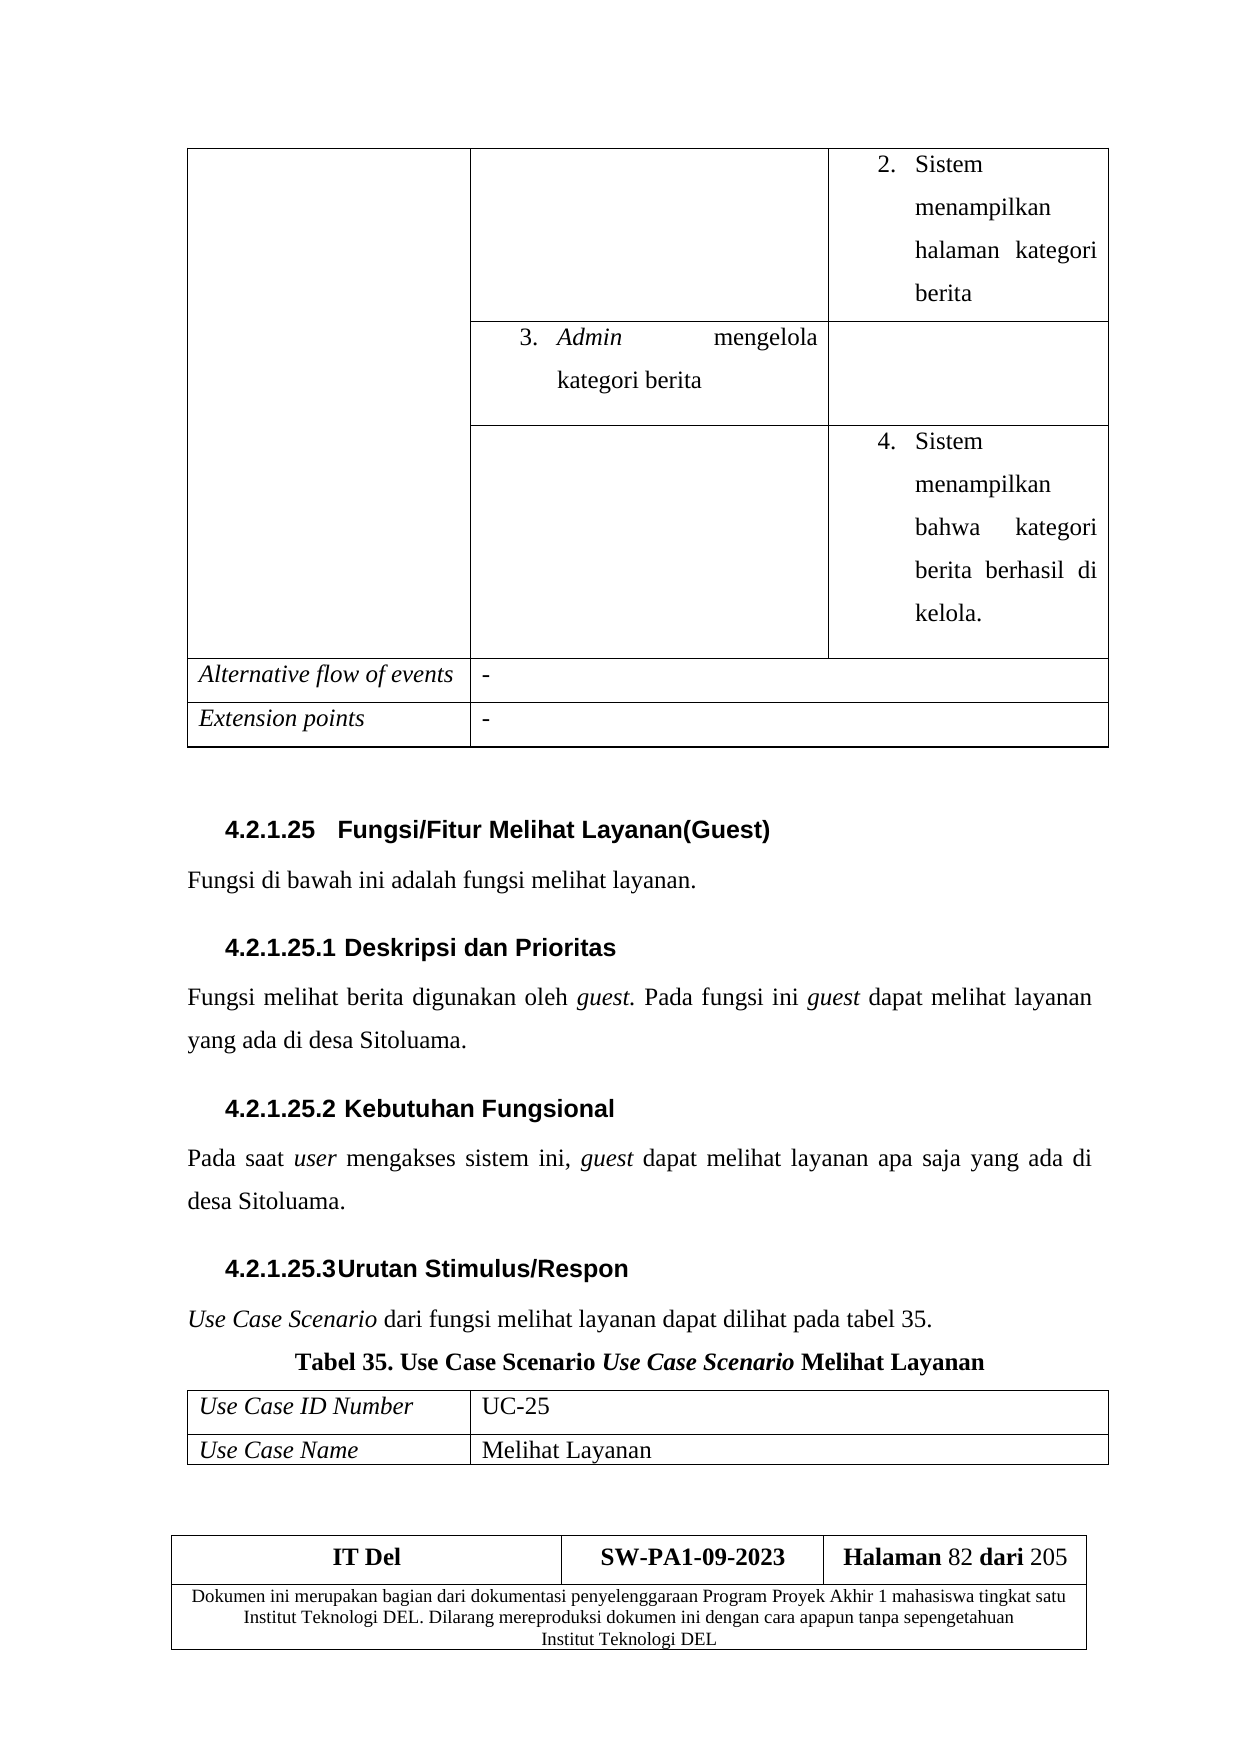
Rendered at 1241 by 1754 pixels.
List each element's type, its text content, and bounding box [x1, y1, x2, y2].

table_cell [829, 322, 1108, 425]
table_cell Alternative flow of events [188, 659, 470, 702]
table_cell [471, 703, 1108, 746]
table_cell Admin mengelola kategori berita [471, 322, 828, 425]
table_cell Melihat Layanan [471, 1435, 1108, 1464]
table_cell Sistem menampilkan halaman kategori berita [829, 149, 1108, 321]
text Use Case Scenario dari fungsi melihat layanan dapat dilihat pada tabel 35. [187, 1304, 1092, 1332]
subtitle Kebutuhan Fungsional [225, 1094, 1092, 1122]
table_cell [471, 659, 1108, 702]
text Fungsi melihat berita digunakan oleh guest. Pada fungsi ini guest dapat melihat layanan yang ada di desa Sitoluama. [187, 982, 1092, 1054]
text Tabel 35. Use Case Scenario Use Case Scenario Melihat Layanan [187, 1347, 1092, 1376]
table_cell Use Case Name [188, 1435, 470, 1464]
table_cell Sistem menampilkan bahwa kategori berita berhasil di kelola. [829, 426, 1108, 658]
text Fungsi di bawah ini adalah fungsi melihat layanan. [187, 865, 1092, 894]
subtitle Urutan Stimulus/Respon [225, 1254, 1092, 1283]
table_cell [471, 426, 828, 658]
table_header UC-25 [471, 1391, 1108, 1434]
text Pada saat user mengakses sistem ini, guest dapat melihat layanan apa saja yang ada di desa Sitoluama. [187, 1143, 1092, 1215]
table_header Use Case ID Number [188, 1391, 470, 1434]
subtitle Deskripsi dan Prioritas [225, 933, 1092, 962]
table_cell [471, 149, 828, 321]
subtitle Fungsi/Fitur Melihat Layanan(Guest) [225, 816, 1092, 844]
table_cell Extension points [188, 703, 470, 746]
